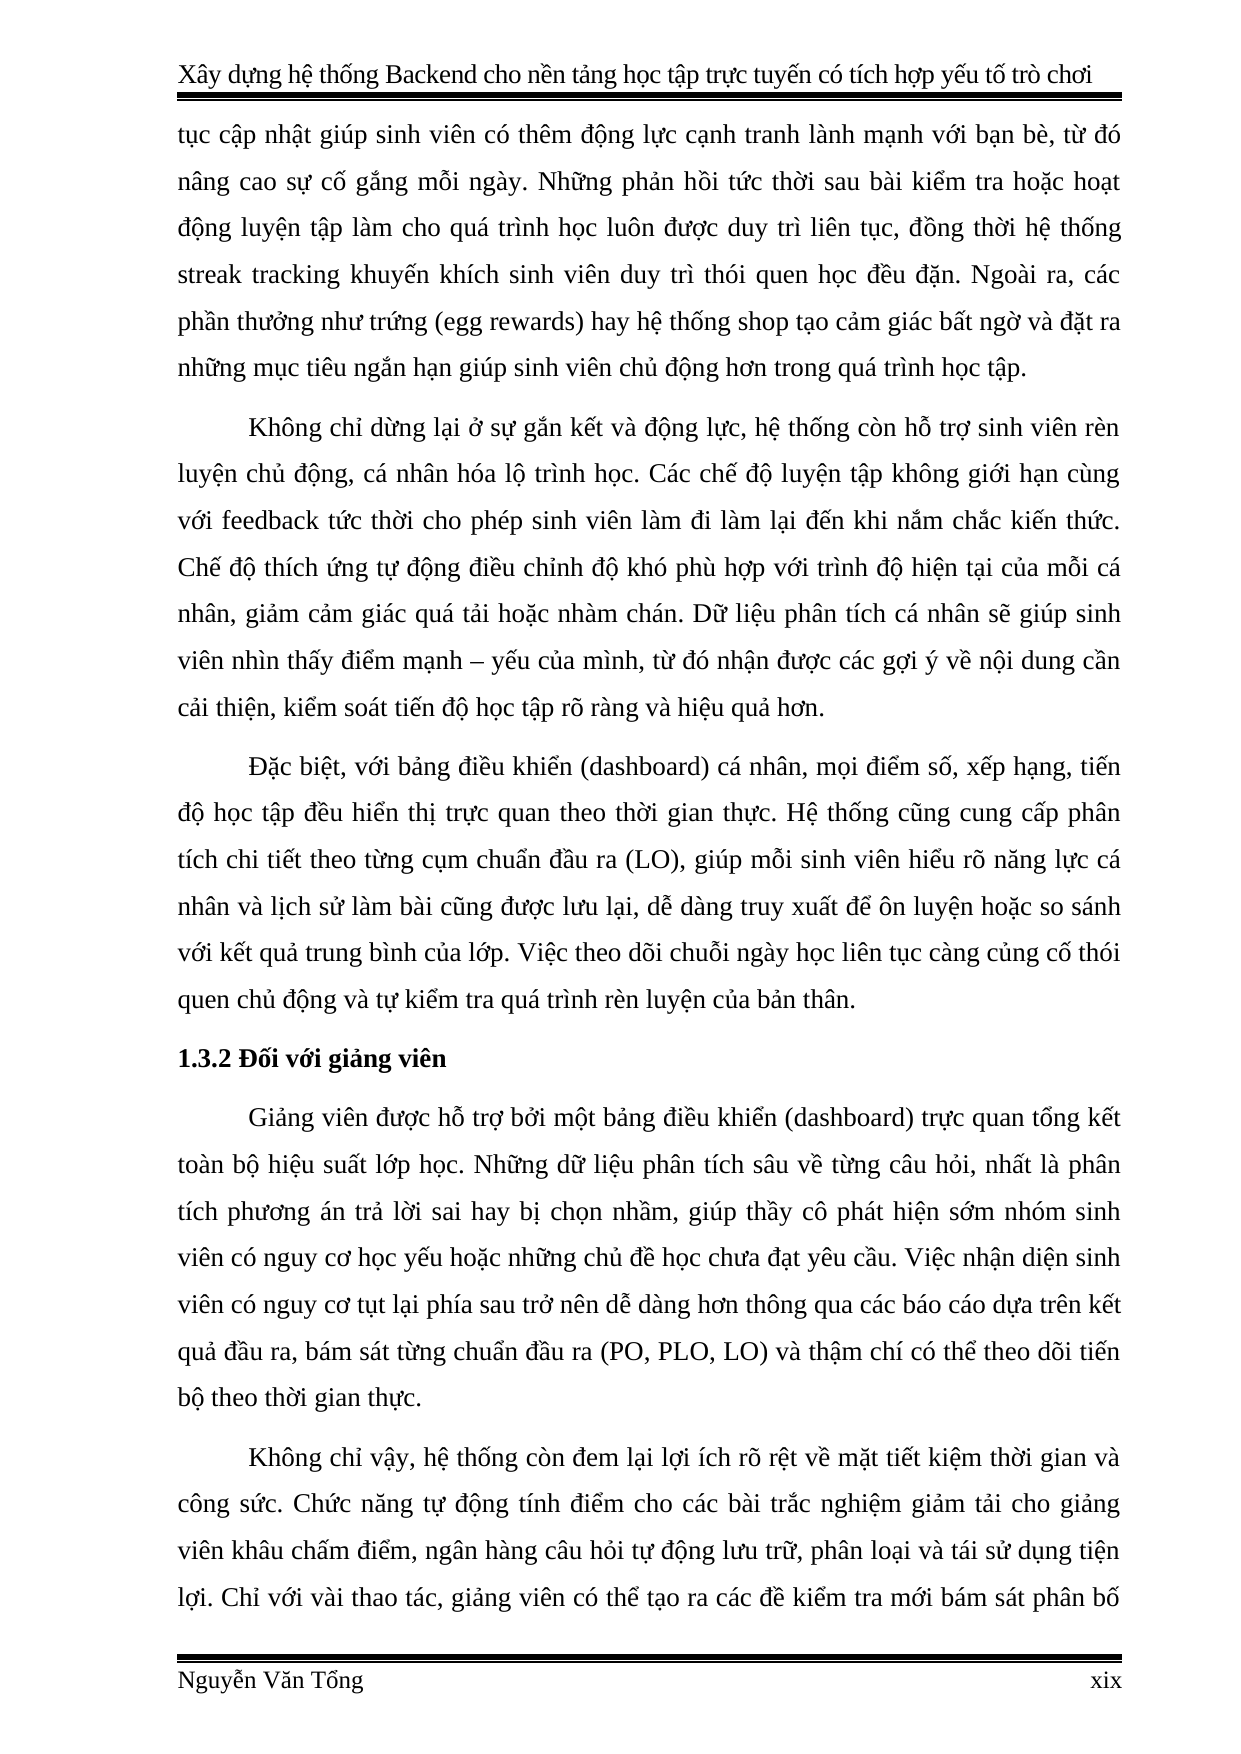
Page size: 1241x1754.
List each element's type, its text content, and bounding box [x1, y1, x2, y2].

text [177, 118, 1122, 383]
subtitle Đối với giảng viên [177, 1042, 1122, 1073]
text Đặc biệt, với bảng điều khiển (dashboard) cá nhân, mọi điểm số, xếp hạng, tiến độ học tập đều hiển thị trực quan theo thời gian thực. Hệ thống cũng cung cấp phân tích chi tiết theo từng cụm chuẩn đầu ra (LO), giúp mỗi sinh viên hiểu rõ năng lực cá nhân và lịch sử làm bài cũng được lưu lại, dễ dàng truy xuất để ôn luyện hoặc so sánh với kết quả trung bình của lớp. Việc theo dõi chuỗi ngày học liên tục càng củng cố thói quen chủ động và tự kiểm tra quá trình rèn luyện của bản thân. [177, 750, 1122, 1014]
text Không chỉ dừng lại ở sự gắn kết và động lực, hệ thống còn hỗ trợ sinh viên rèn luyện chủ động, cá nhân hóa lộ trình học. Các chế độ luyện tập không giới hạn cùng với feedback tức thời cho phép sinh viên làm đi làm lại đến khi nắm chắc kiến thức. Chế độ thích ứng tự động điều chỉnh độ khó phù hợp với trình độ hiện tại của mỗi cá nhân, giảm cảm giác quá tải hoặc nhàm chán. Dữ liệu phân tích cá nhân sẽ giúp sinh viên nhìn thấy điểm mạnh – yếu của mình, từ đó nhận được các gợi ý về nội dung cần cải thiện, kiểm soát tiến độ học tập rõ ràng và hiệu quả hơn. [177, 411, 1122, 722]
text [177, 1441, 1122, 1612]
text Giảng viên được hỗ trợ bởi một bảng điều khiển (dashboard) trực quan tổng kết toàn bộ hiệu suất lớp học. Những dữ liệu phân tích sâu về từng câu hỏi, nhất là phân tích phương án trả lời sai hay bị chọn nhầm, giúp thầy cô phát hiện sớm nhóm sinh viên có nguy cơ học yếu hoặc những chủ đề học chưa đạt yêu cầu. Việc nhận diện sinh viên có nguy cơ tụt lại phía sau trở nên dễ dàng hơn thông qua các báo cáo dựa trên kết quả đầu ra, bám sát từng chuẩn đầu ra (PO, PLO, LO) và thậm chí có thể theo dõi tiến bộ theo thời gian thực. [177, 1101, 1122, 1413]
